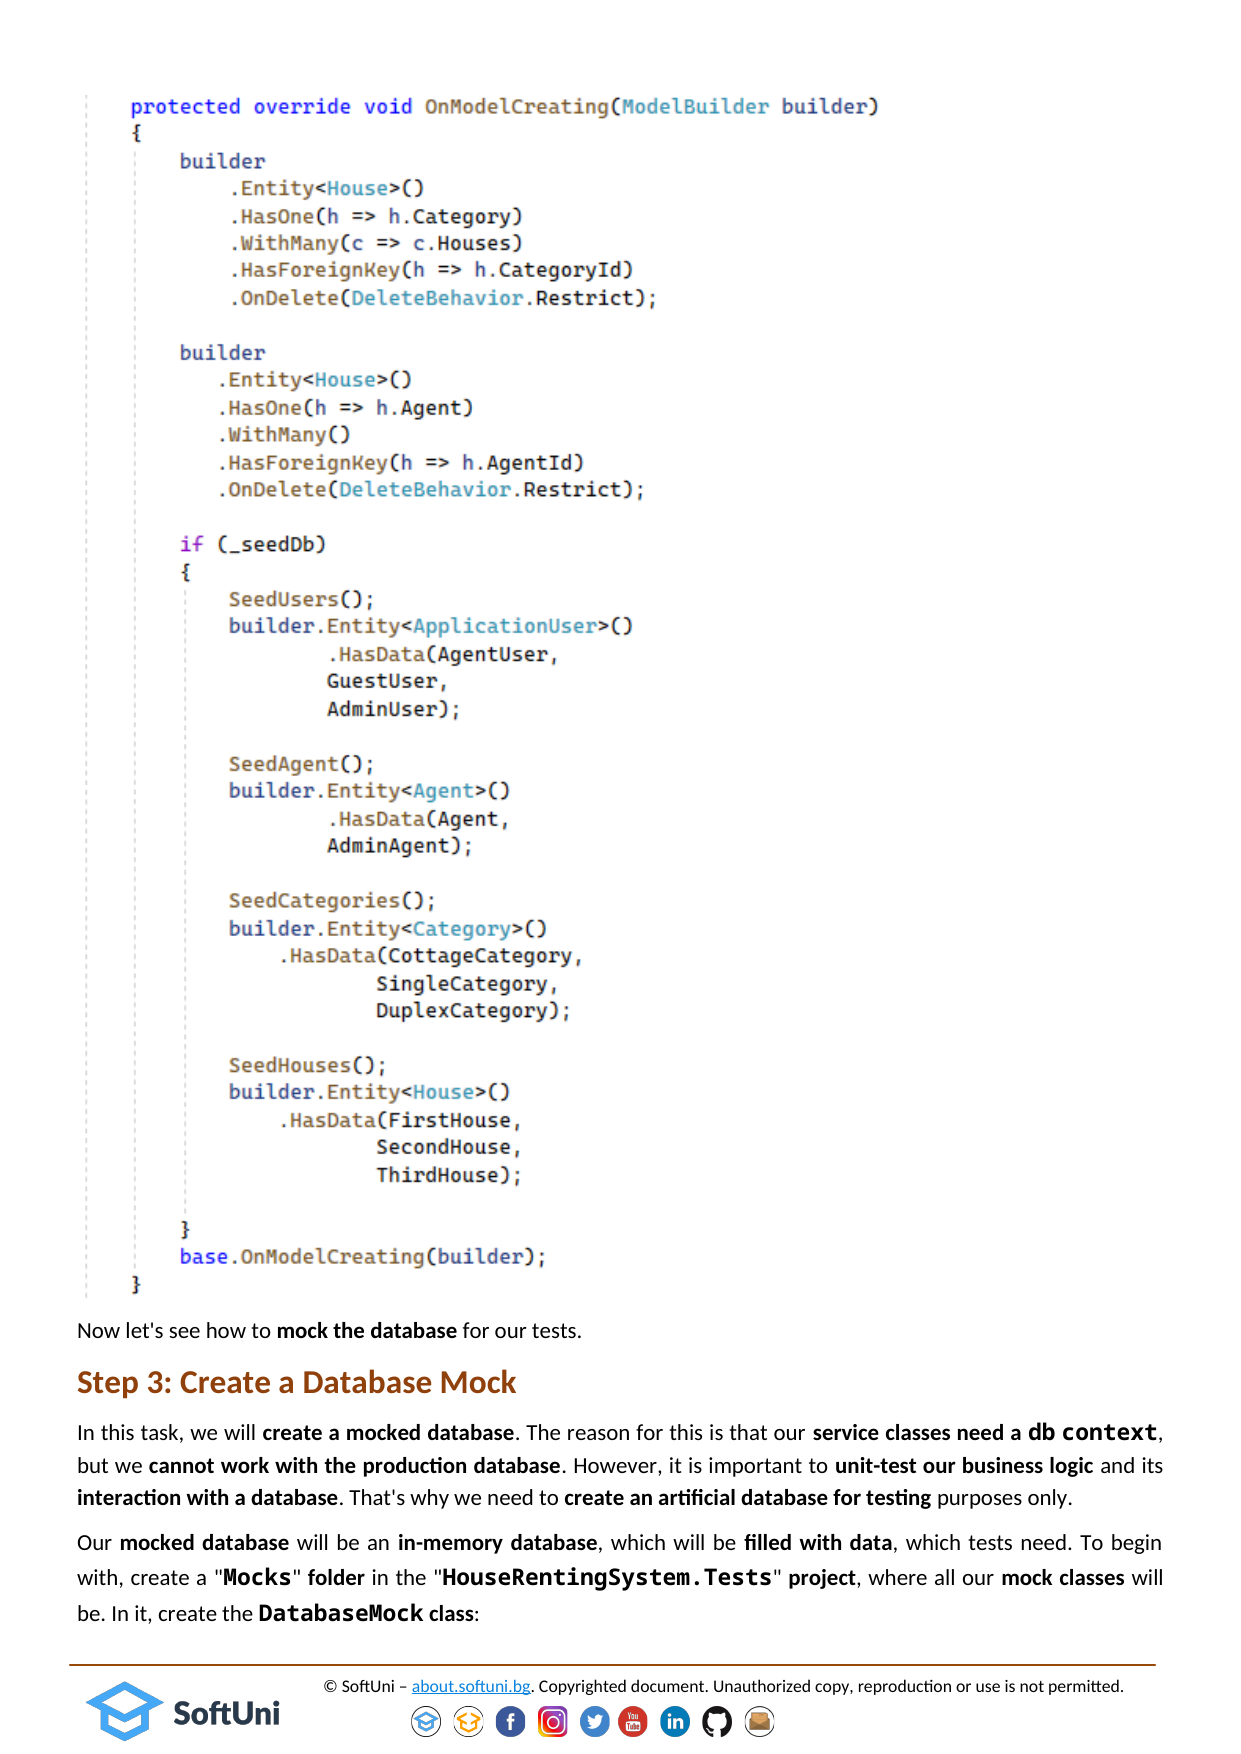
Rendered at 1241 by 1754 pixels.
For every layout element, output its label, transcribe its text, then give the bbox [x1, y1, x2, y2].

picture [702, 1706, 732, 1737]
picture [660, 1728, 669, 1737]
picture [82, 95, 885, 1300]
text Now let's see how to mock the database for our tests. [77, 1316, 1163, 1344]
picture [453, 1706, 484, 1737]
picture [618, 1706, 648, 1737]
picture [538, 1706, 568, 1737]
picture [681, 1706, 690, 1715]
picture [744, 1706, 775, 1737]
text In this task, we will create a mocked database. The reason for this is that our service classes need a db context, but we cannot work with the production database. However, it is important to unit-test our business logic and its interaction with a database. That's why we need to create an artificial database for testing purposes only. [77, 1416, 1163, 1511]
picture [674, 1719, 683, 1728]
picture [681, 1728, 690, 1737]
picture [495, 1706, 526, 1737]
picture [660, 1706, 669, 1715]
text Our mocked database will be an in-memory database, which will be filled with data, which tests need. To begin with, create a "Mocks" folder in the "HouseRentingSystem.Tests" project, where all our mock classes will be. In it, create the DatabaseMock class: [77, 1528, 1163, 1628]
picture [411, 1706, 441, 1737]
subtitle Step 3: Create a Database Mock [77, 1361, 1163, 1401]
picture [79, 1675, 286, 1747]
picture [580, 1706, 610, 1737]
